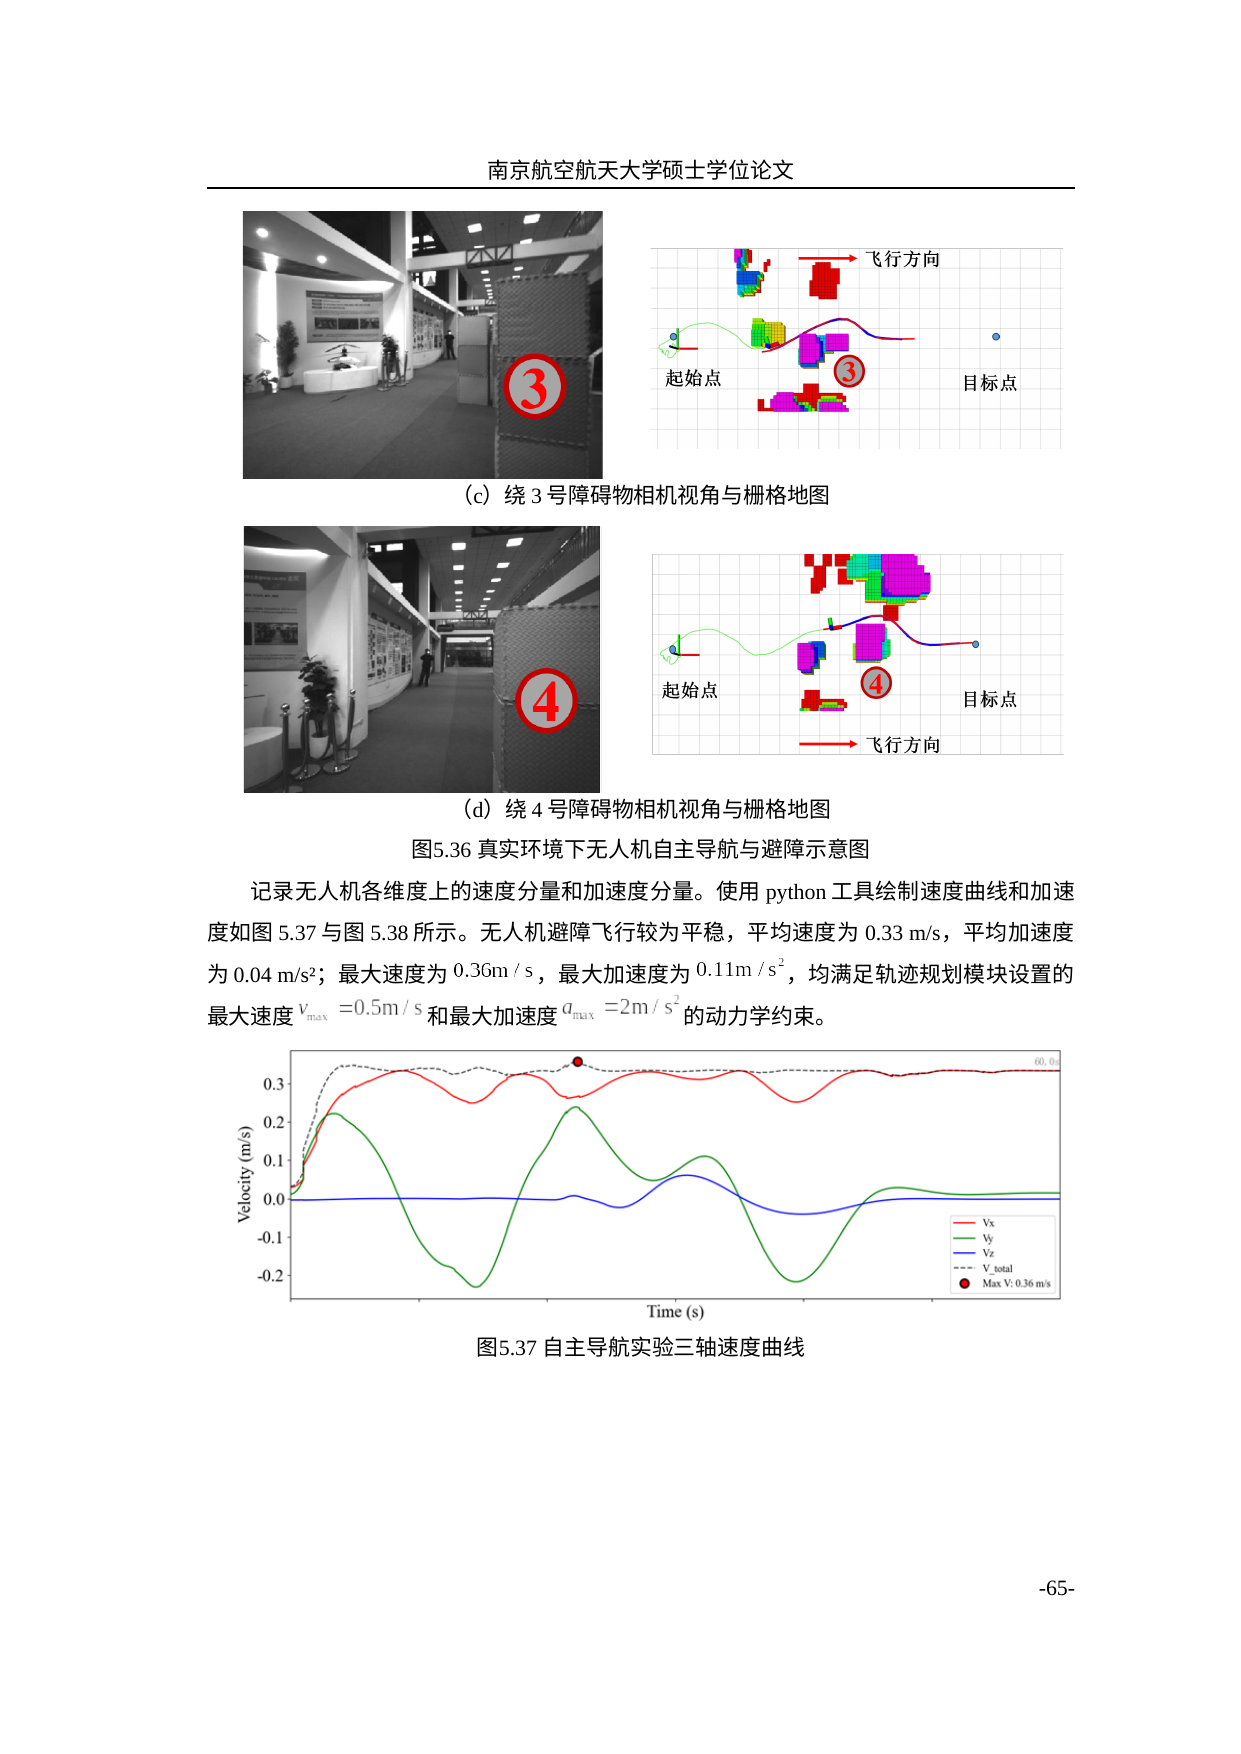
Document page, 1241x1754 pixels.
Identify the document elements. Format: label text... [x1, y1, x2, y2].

picture [650, 241, 1064, 449]
table_cell （d）绕4号障碍物相机视角与栅格地图 [207, 793, 1075, 824]
picture [650, 554, 1064, 765]
table_cell [639, 195, 1075, 478]
table_cell [207, 195, 639, 478]
picture [242, 211, 603, 479]
table_cell （c）绕3号障碍物相机视角与栅格地图 [207, 479, 1075, 510]
table_cell [207, 510, 639, 792]
table_cell [639, 510, 1075, 792]
picture [243, 526, 602, 793]
picture [212, 1048, 1069, 1323]
